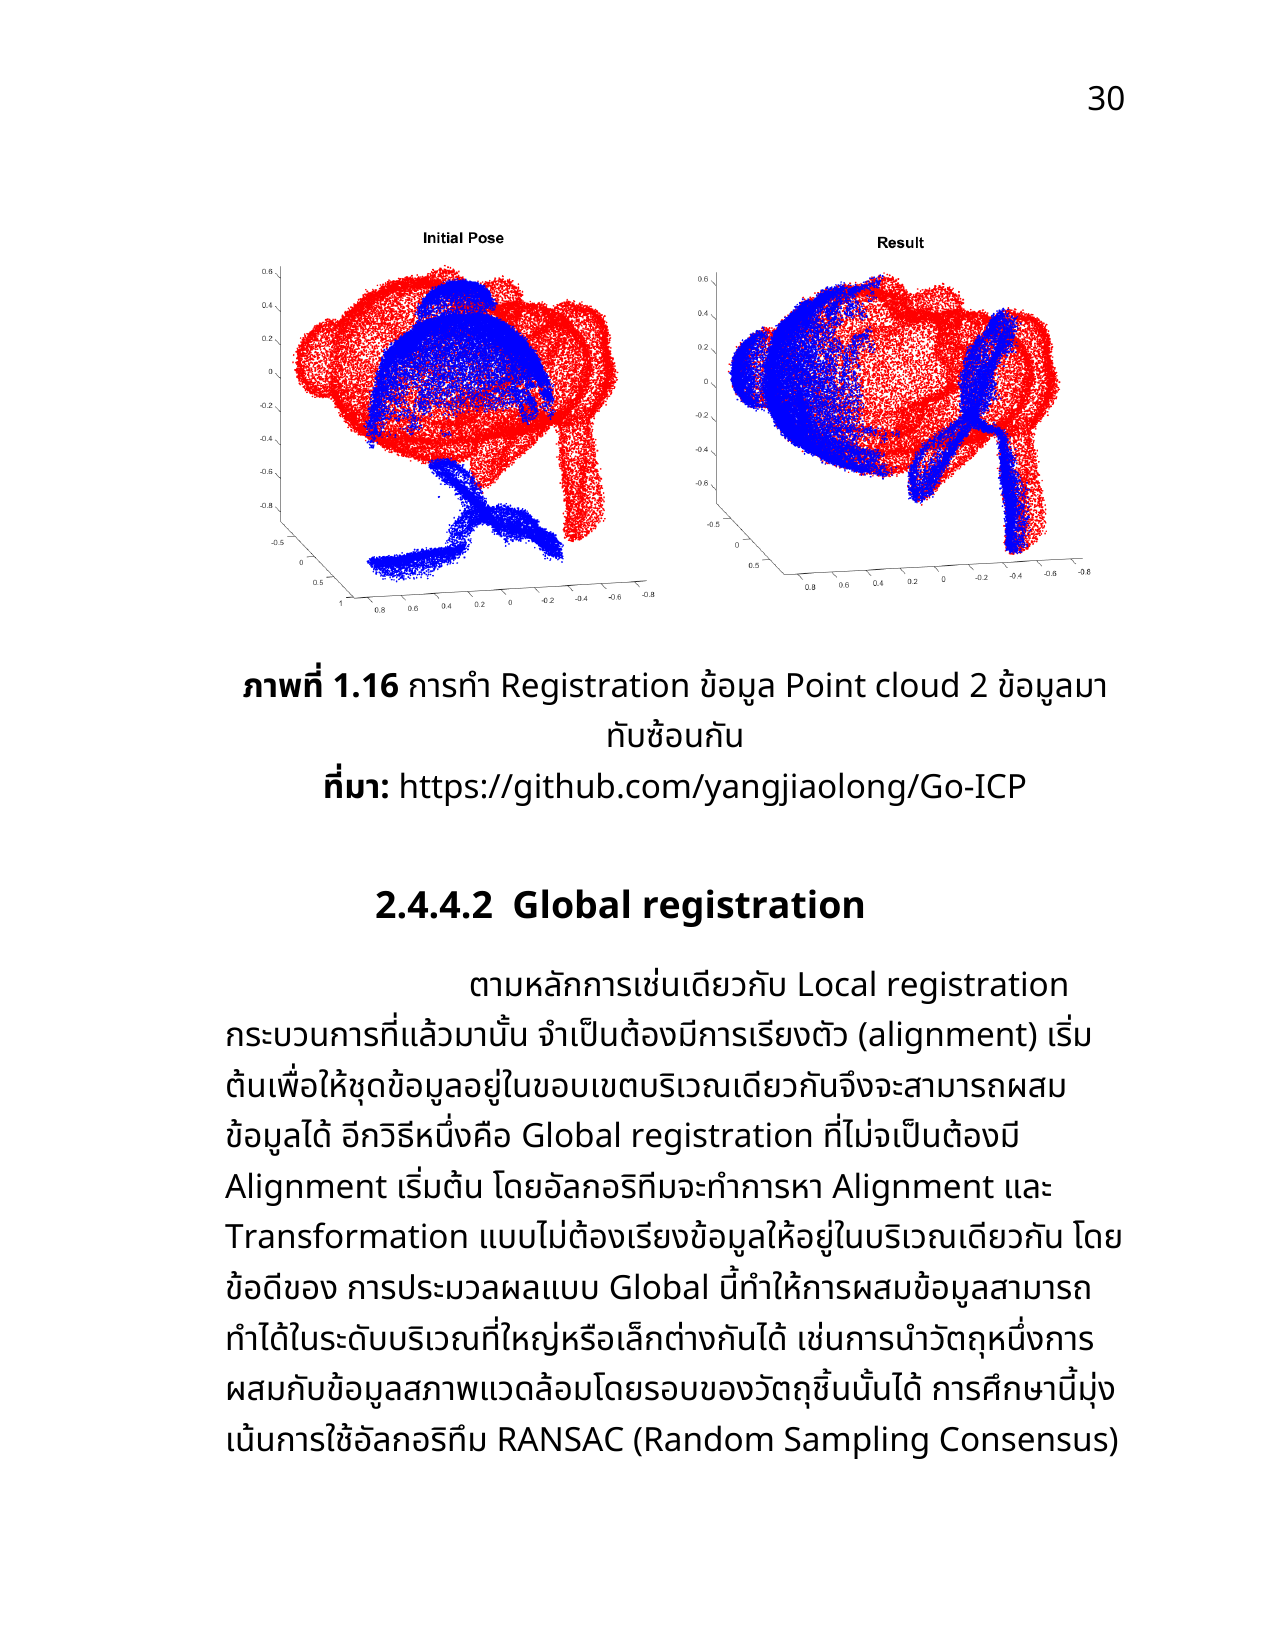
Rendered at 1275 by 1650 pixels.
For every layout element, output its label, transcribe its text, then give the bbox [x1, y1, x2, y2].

text ที่มา: https://github.com/yangjiaolong/Go-ICP [225, 763, 1125, 813]
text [225, 960, 1125, 1466]
text 2.4.4.2 Global registration [375, 878, 1125, 929]
text ภาพที่ 1.16 การทำ Registration ข้อมูล Point cloud 2 ข้อมูลมาทับซ้อนกัน [225, 662, 1125, 763]
picture [255, 225, 1095, 617]
